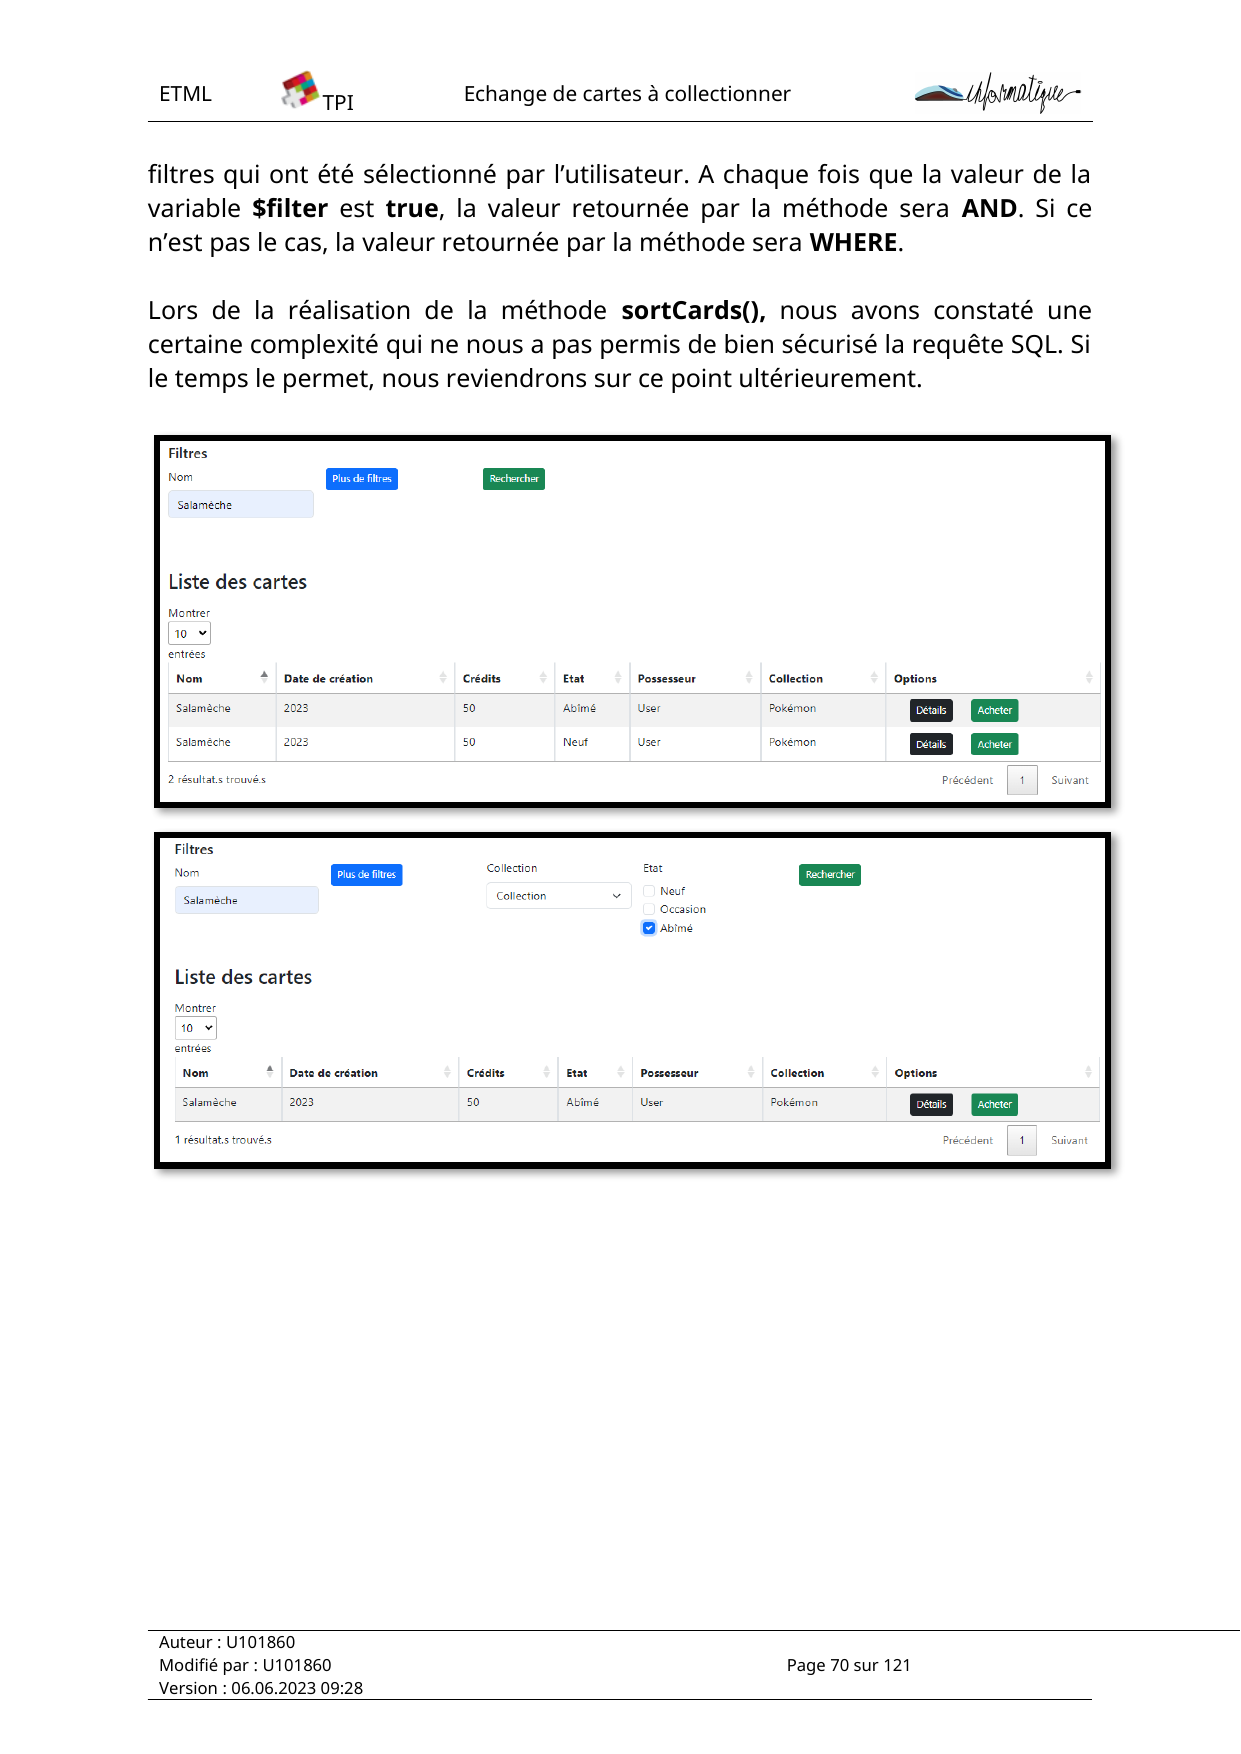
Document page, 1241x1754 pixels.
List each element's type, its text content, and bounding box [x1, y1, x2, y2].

picture [276, 69, 323, 111]
text Lors de la réalisation de la méthode sortCards(), nous avons constaté une certaine complexité qui ne nous a pas permis de bien sécurisé la requête SQL. Si le temps le permet, nous reviendrons sur ce point ultérieurement. [148, 292, 1092, 395]
picture [160, 838, 1105, 1162]
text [148, 156, 1092, 258]
picture [160, 441, 1105, 802]
